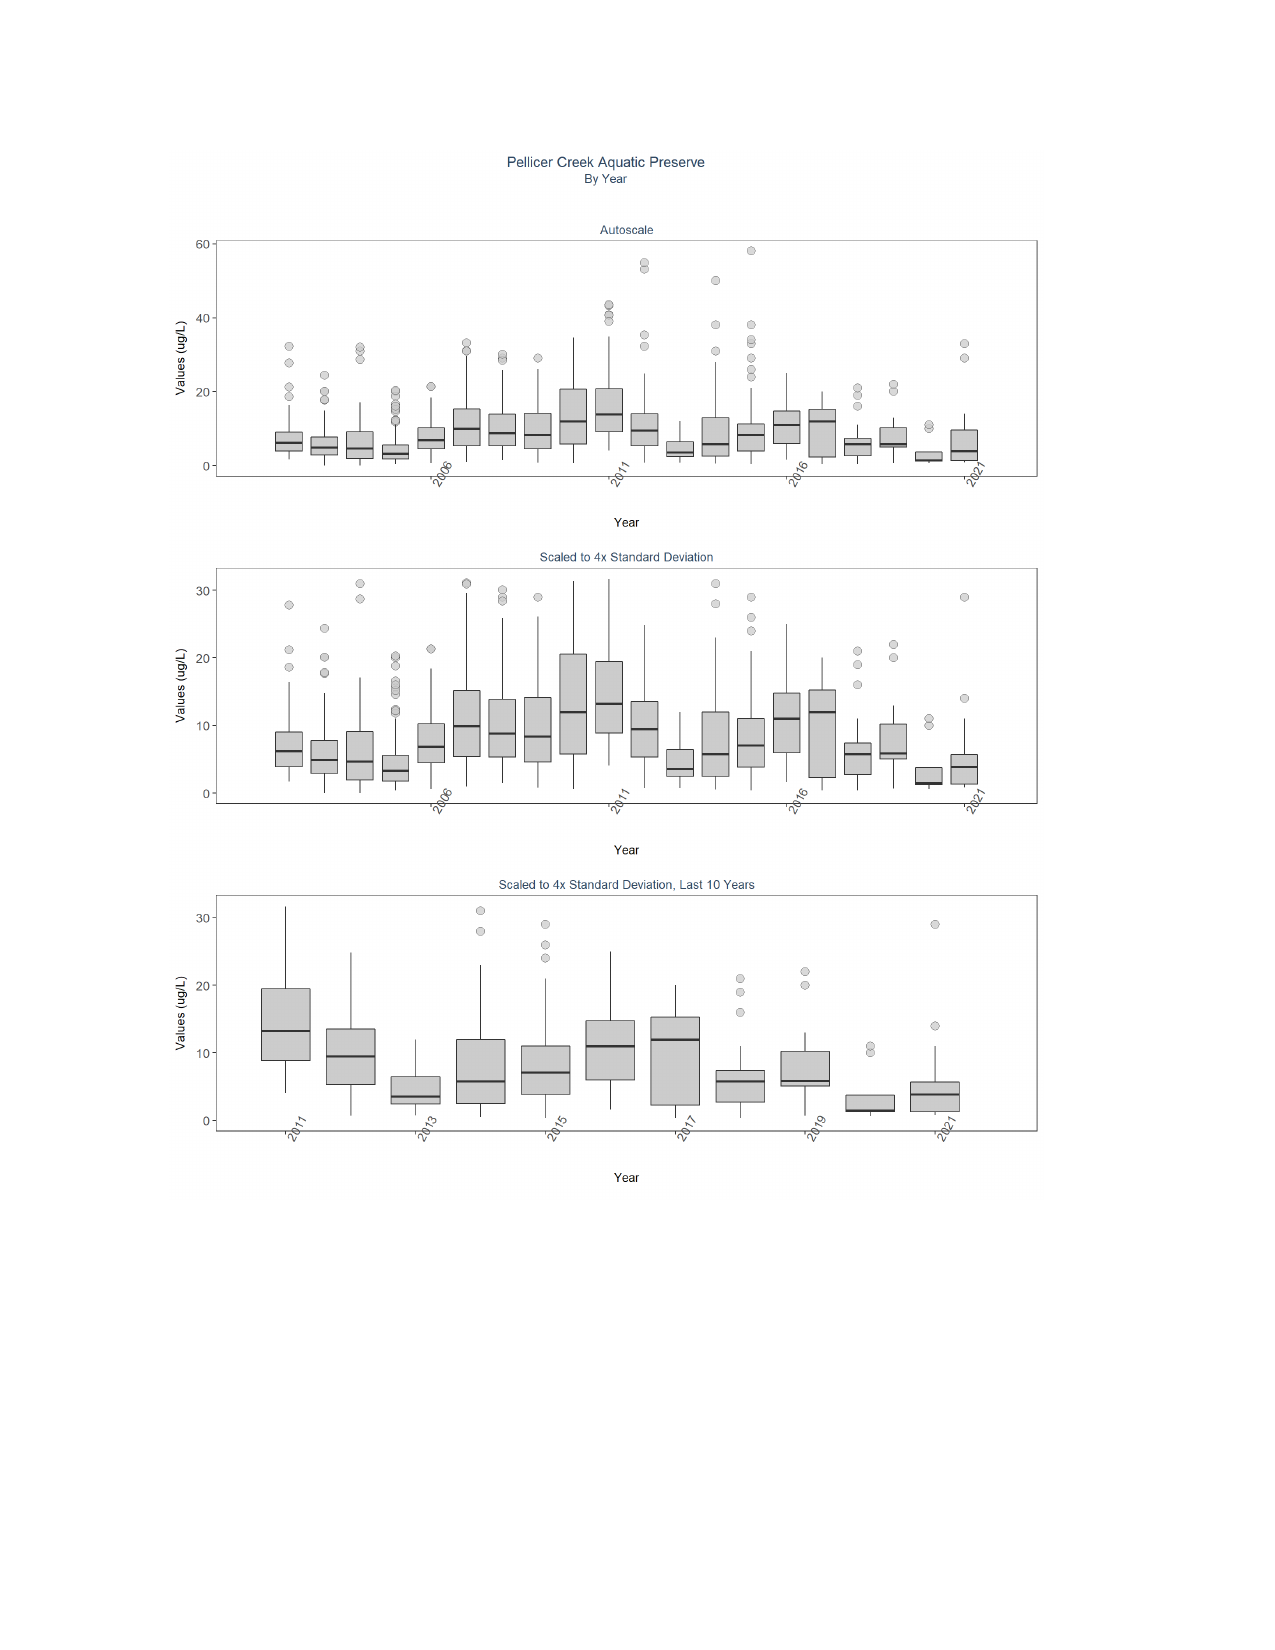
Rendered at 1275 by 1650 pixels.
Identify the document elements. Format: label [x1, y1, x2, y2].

picture [168, 150, 1044, 1200]
